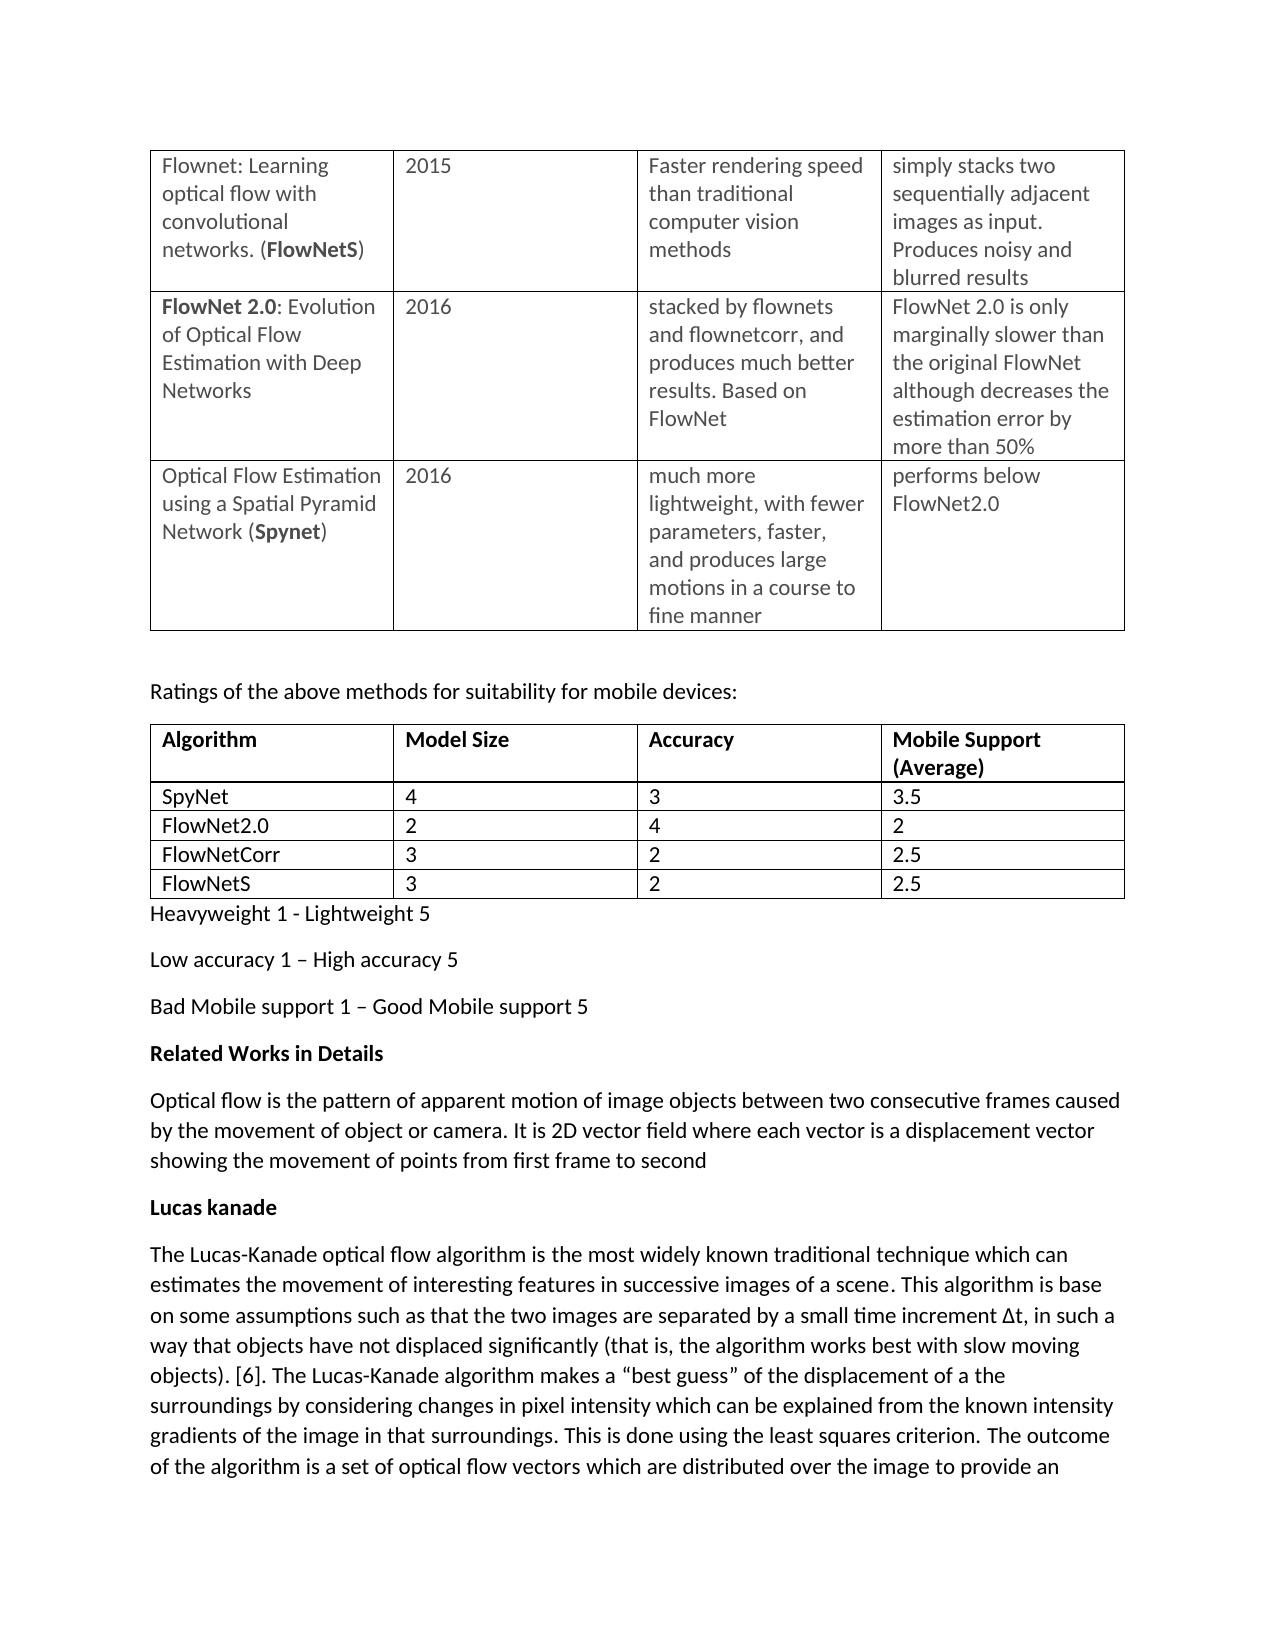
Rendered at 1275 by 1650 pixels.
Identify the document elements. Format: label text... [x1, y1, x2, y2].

table_cell FlowNet 2.0: Evolution of Optical Flow Estimation with Deep Networks [151, 292, 393, 460]
table_header Algorithm [151, 725, 393, 781]
table_cell performs below FlowNet2.0 [882, 461, 1124, 629]
text Ratings of the above methods for suitability for mobile devices: [150, 677, 1125, 705]
table_header Mobile Support (Average) [882, 725, 1124, 781]
table_cell stacked by flownets and flownetcorr, and produces much better results. Based on FlowNet [638, 292, 881, 460]
table_cell 2 [394, 811, 637, 839]
table_cell 2016 [394, 461, 637, 629]
text Low accuracy 1 – High accuracy 5 [150, 946, 1125, 973]
table_cell Flownet: Learning optical flow with convolutional networks. (FlowNetS) [151, 151, 393, 291]
table_cell 2015 [394, 151, 637, 291]
text Heavyweight 1 - Lightweight 5 [150, 899, 1125, 927]
text Lucas kanade [150, 1193, 1125, 1221]
table_cell simply stacks two sequentially adjacent images as input. Produces noisy and blurred results [1028, 151, 1124, 291]
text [150, 1240, 1125, 1480]
table_cell FlowNetCorr [151, 841, 393, 868]
text Bad Mobile support 1 – Good Mobile support 5 [150, 992, 1125, 1020]
table_header Model Size [394, 725, 637, 781]
text Related Works in Details [150, 1039, 1125, 1067]
table_cell much more lightweight, with fewer parameters, faster, and produces large motions in a course to fine manner [638, 461, 881, 629]
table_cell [638, 151, 881, 291]
table_cell 3 [638, 783, 881, 810]
table_cell FlowNet 2.0 is only marginally slower than the original FlowNet although decreases the estimation error by more than 50% [1035, 292, 1124, 460]
table_cell 2.5 [882, 841, 1124, 868]
table_cell 2 [638, 841, 881, 868]
table_cell FlowNet2.0 [151, 811, 393, 839]
table_cell 2 [882, 811, 1124, 839]
table_cell 2.5 [882, 870, 1124, 898]
table_cell 4 [394, 783, 637, 810]
table_header Accuracy [638, 725, 881, 781]
table_cell 2 [638, 870, 881, 898]
text Optical flow is the pattern of apparent motion of image objects between two consecutive frames caused by the movement of object or camera. It is 2D vector field where each vector is a displacement vector showing the movement of points from first frame to second [150, 1086, 1125, 1174]
table_cell 2016 [394, 292, 637, 460]
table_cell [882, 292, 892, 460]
table_cell Optical Flow Estimation using a Spatial Pyramid Network (Spynet) [151, 461, 393, 629]
table_cell FlowNetS [151, 870, 393, 898]
table_cell 3 [394, 841, 637, 868]
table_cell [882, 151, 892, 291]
table_cell 3.5 [882, 783, 1124, 810]
table_cell 4 [638, 811, 881, 839]
table_cell 3 [394, 870, 637, 898]
table_cell SpyNet [151, 783, 393, 810]
